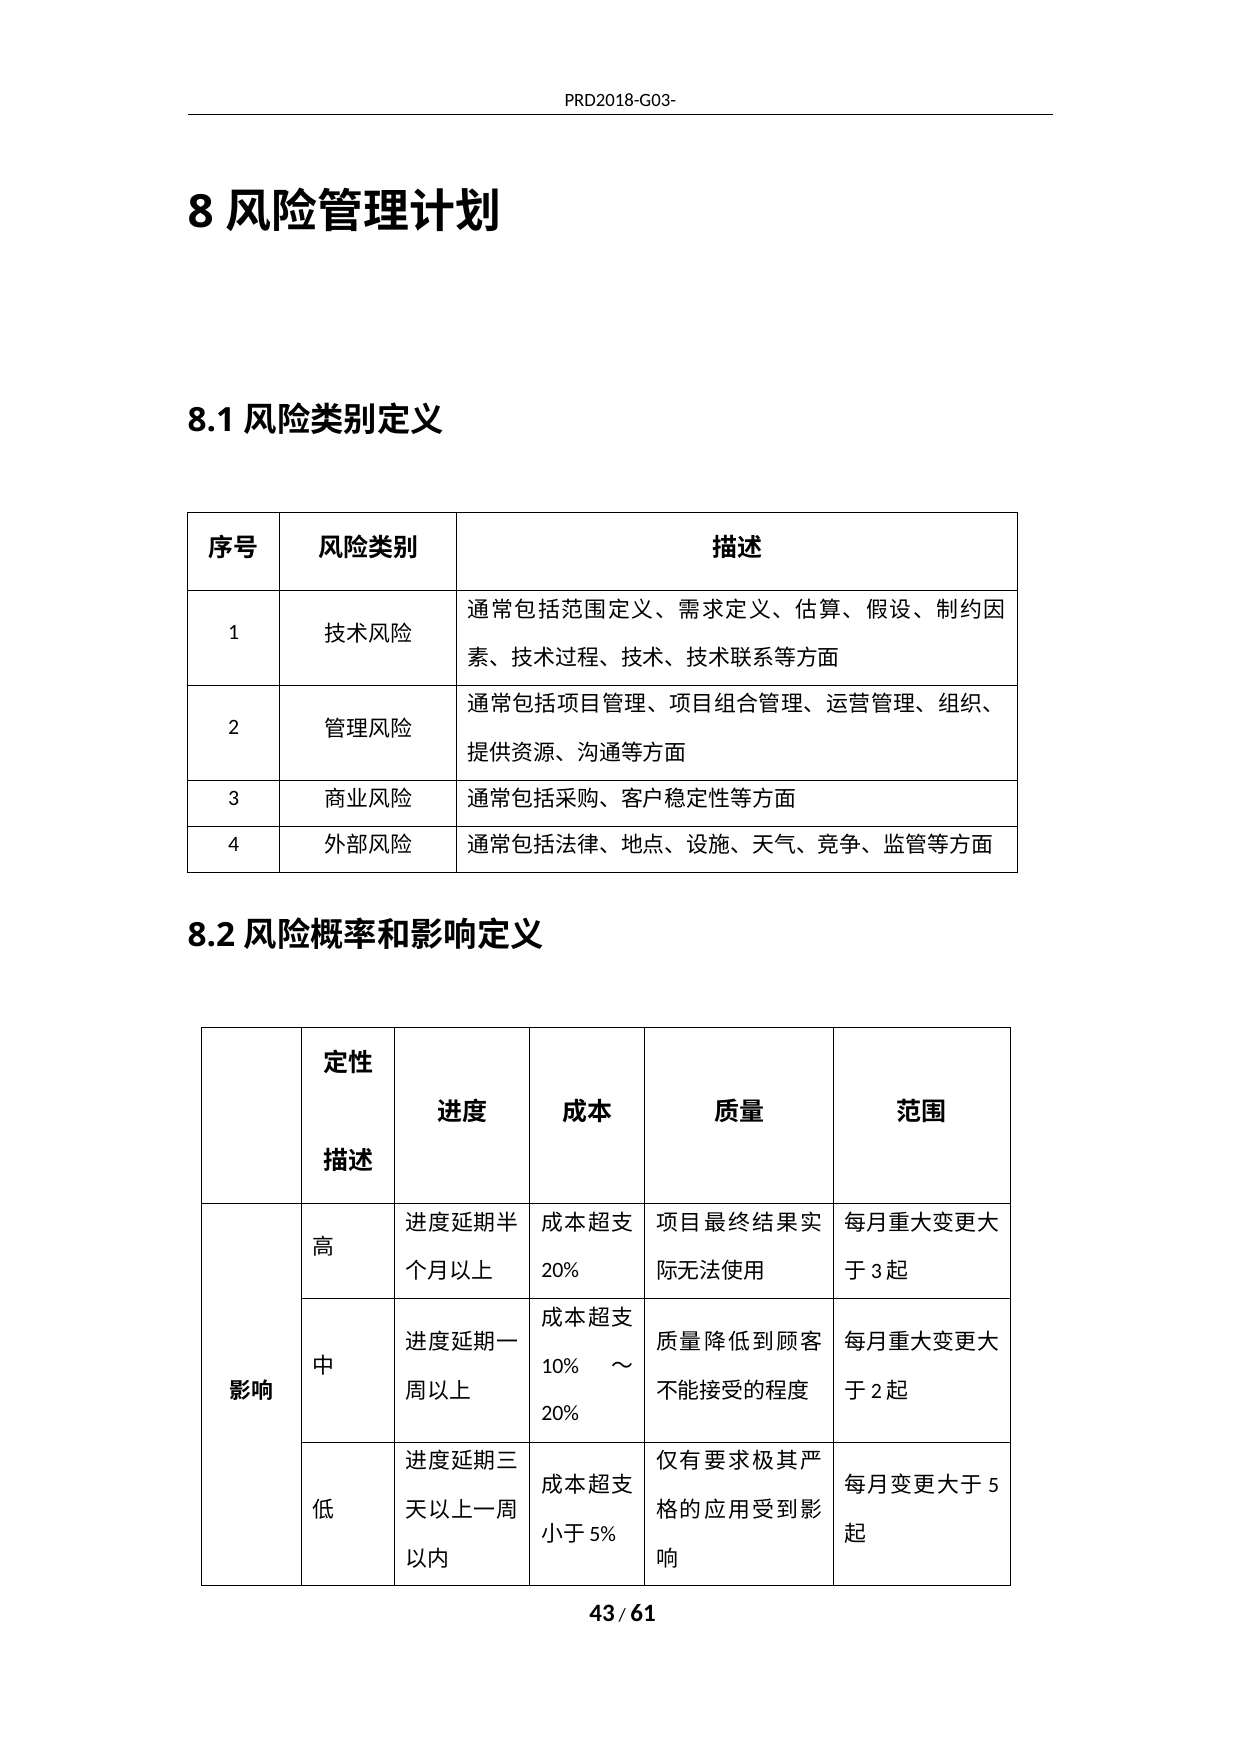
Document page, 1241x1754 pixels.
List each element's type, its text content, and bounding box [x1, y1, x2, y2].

table_header 质量 [645, 1028, 833, 1203]
table_header 进度 [395, 1028, 529, 1203]
table_header 描述 [457, 513, 1017, 590]
table_cell 3 [188, 781, 279, 826]
table_cell 质量降低到顾客不能接受的程度 [645, 1299, 833, 1442]
table_header 定性描述 [302, 1028, 394, 1203]
table_cell 成本超支小于5% [530, 1443, 644, 1585]
table_header 风险类别 [280, 513, 456, 590]
table_cell 成本超支10%～20% [530, 1299, 644, 1442]
subtitle 8.2 风险概率和影响定义 [187, 900, 1053, 965]
table_cell 管理风险 [280, 686, 456, 780]
table_cell 通常包括项目管理、项目组合管理、运营管理、组织、提供资源、沟通等方面 [457, 686, 1017, 780]
table_cell 仅有要求极其严格的应用受到影响 [645, 1443, 833, 1585]
table_cell 商业风险 [280, 781, 456, 826]
table_cell 通常包括法律、地点、设施、天气、竞争、监管等方面 [457, 827, 1017, 872]
table_cell 项目最终结果实际无法使用 [645, 1204, 833, 1298]
table_cell 通常包括范围定义、需求定义、估算、假设、制约因素、技术过程、技术、技术联系等方面 [457, 591, 1017, 685]
table_cell 进度延期半个月以上 [395, 1204, 529, 1298]
table_cell 外部风险 [280, 827, 456, 872]
table_header 成本 [530, 1028, 644, 1203]
table_cell 4 [188, 827, 279, 872]
table_cell 中 [302, 1299, 394, 1442]
table_cell 通常包括采购、客户稳定性等方面 [457, 781, 1017, 826]
table_cell 每月重大变更大于3起 [834, 1204, 1010, 1298]
table_header [202, 1028, 301, 1203]
table_cell 每月变更大于5起 [834, 1443, 1010, 1585]
subtitle 8.1 风险类别定义 [187, 384, 1053, 449]
table_header 范围 [834, 1028, 1010, 1203]
table_cell 2 [188, 686, 279, 780]
table_cell 低 [302, 1443, 394, 1585]
table_header 序号 [188, 513, 279, 590]
table_cell 每月重大变更大于2起 [834, 1299, 1010, 1442]
subtitle 8 风险管理计划 [187, 158, 1053, 256]
table_cell 高 [302, 1204, 394, 1298]
table_cell 成本超支20% [530, 1204, 644, 1298]
table_cell 技术风险 [280, 591, 456, 685]
table_cell 进度延期一周以上 [395, 1299, 529, 1442]
table_cell 1 [188, 591, 279, 685]
table_cell 进度延期三天以上一周以内 [395, 1443, 529, 1585]
table_cell 影响 [202, 1204, 301, 1585]
